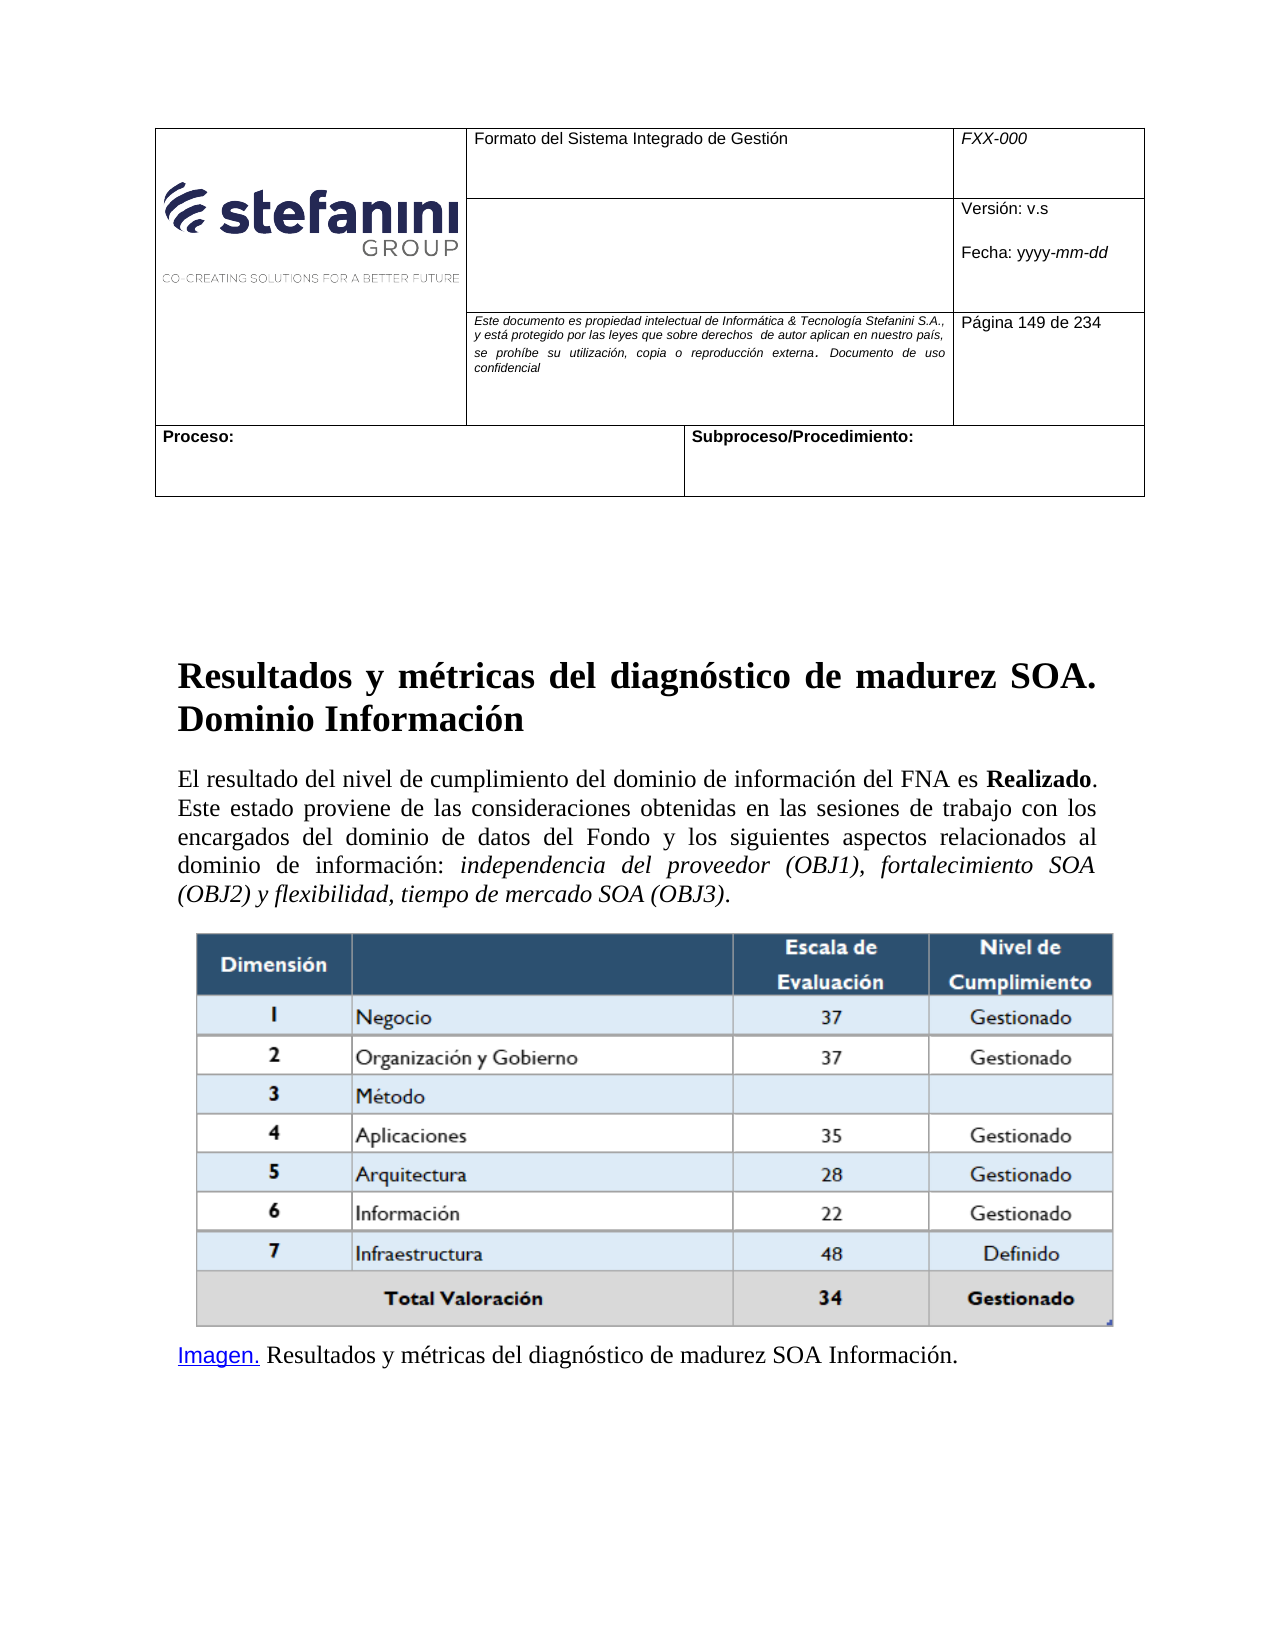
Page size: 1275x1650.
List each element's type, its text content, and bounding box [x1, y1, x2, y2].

text El resultado del nivel de cumplimiento del dominio de información del FNA es Realizado. Este estado proviene de las consideraciones obtenidas en las sesiones de trabajo con los encargados del dominio de datos del Fondo y los siguientes aspectos relacionados al dominio de información: independencia del proveedor (OBJ1), fortalecimiento SOA (OBJ2) y flexibilidad, tiempo de mercado SOA (OBJ3). [177, 764, 1098, 908]
picture [162, 182, 460, 286]
subtitle Resultados y métricas del diagnóstico de madurez SOA. Dominio Información [177, 653, 1098, 739]
picture [196, 933, 1115, 1328]
text Imagen. Resultados y métricas del diagnóstico de madurez SOA Información. [177, 1340, 1098, 1369]
